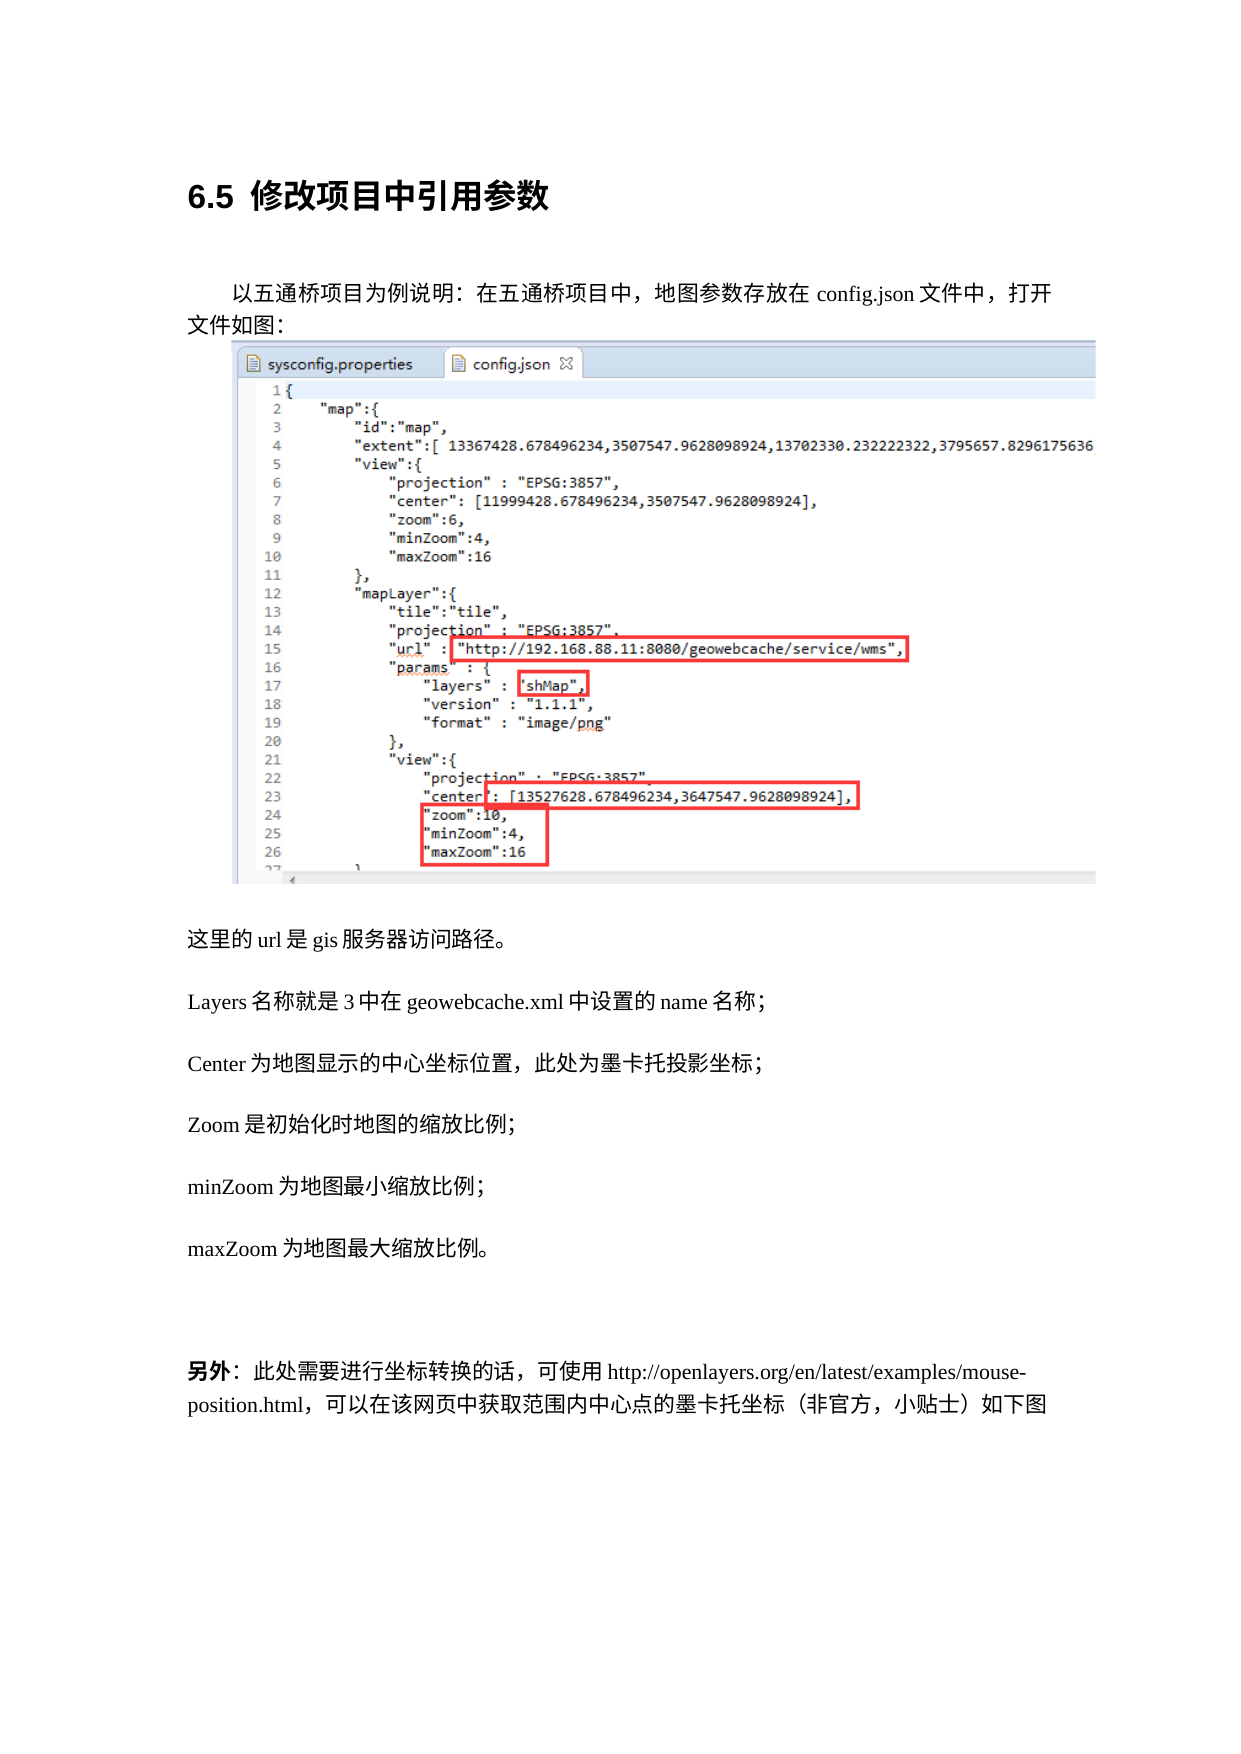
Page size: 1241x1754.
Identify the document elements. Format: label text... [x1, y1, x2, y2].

text 这里的url是gis服务器访问路径。 [187, 922, 1053, 954]
text Layers名称就是3中在geowebcache.xml中设置的name名称； [187, 984, 1053, 1016]
text Center为地图显示的中心坐标位置，此处为墨卡托投影坐标； [187, 1045, 1053, 1078]
list 以五通桥项目为例说明：在五通桥项目中，地图参数存放在config.json文件中，打开文件如图： [187, 275, 1053, 340]
text Zoom是初始化时地图的缩放比例； [187, 1107, 1053, 1139]
text minZoom为地图最小缩放比例； [187, 1169, 1053, 1201]
text maxZoom为地图最大缩放比例。 [187, 1230, 1053, 1263]
picture [231, 340, 1096, 884]
text 另外：此处需要进行坐标转换的话，可使用http://openlayers.org/en/latest/examples/mouse-position.html，可以在该网页中获取范围内中心点的墨卡托坐标（非官方，小贴士）如下图 [187, 1354, 1053, 1419]
subtitle 修改项目中引用参数 [187, 162, 1053, 227]
